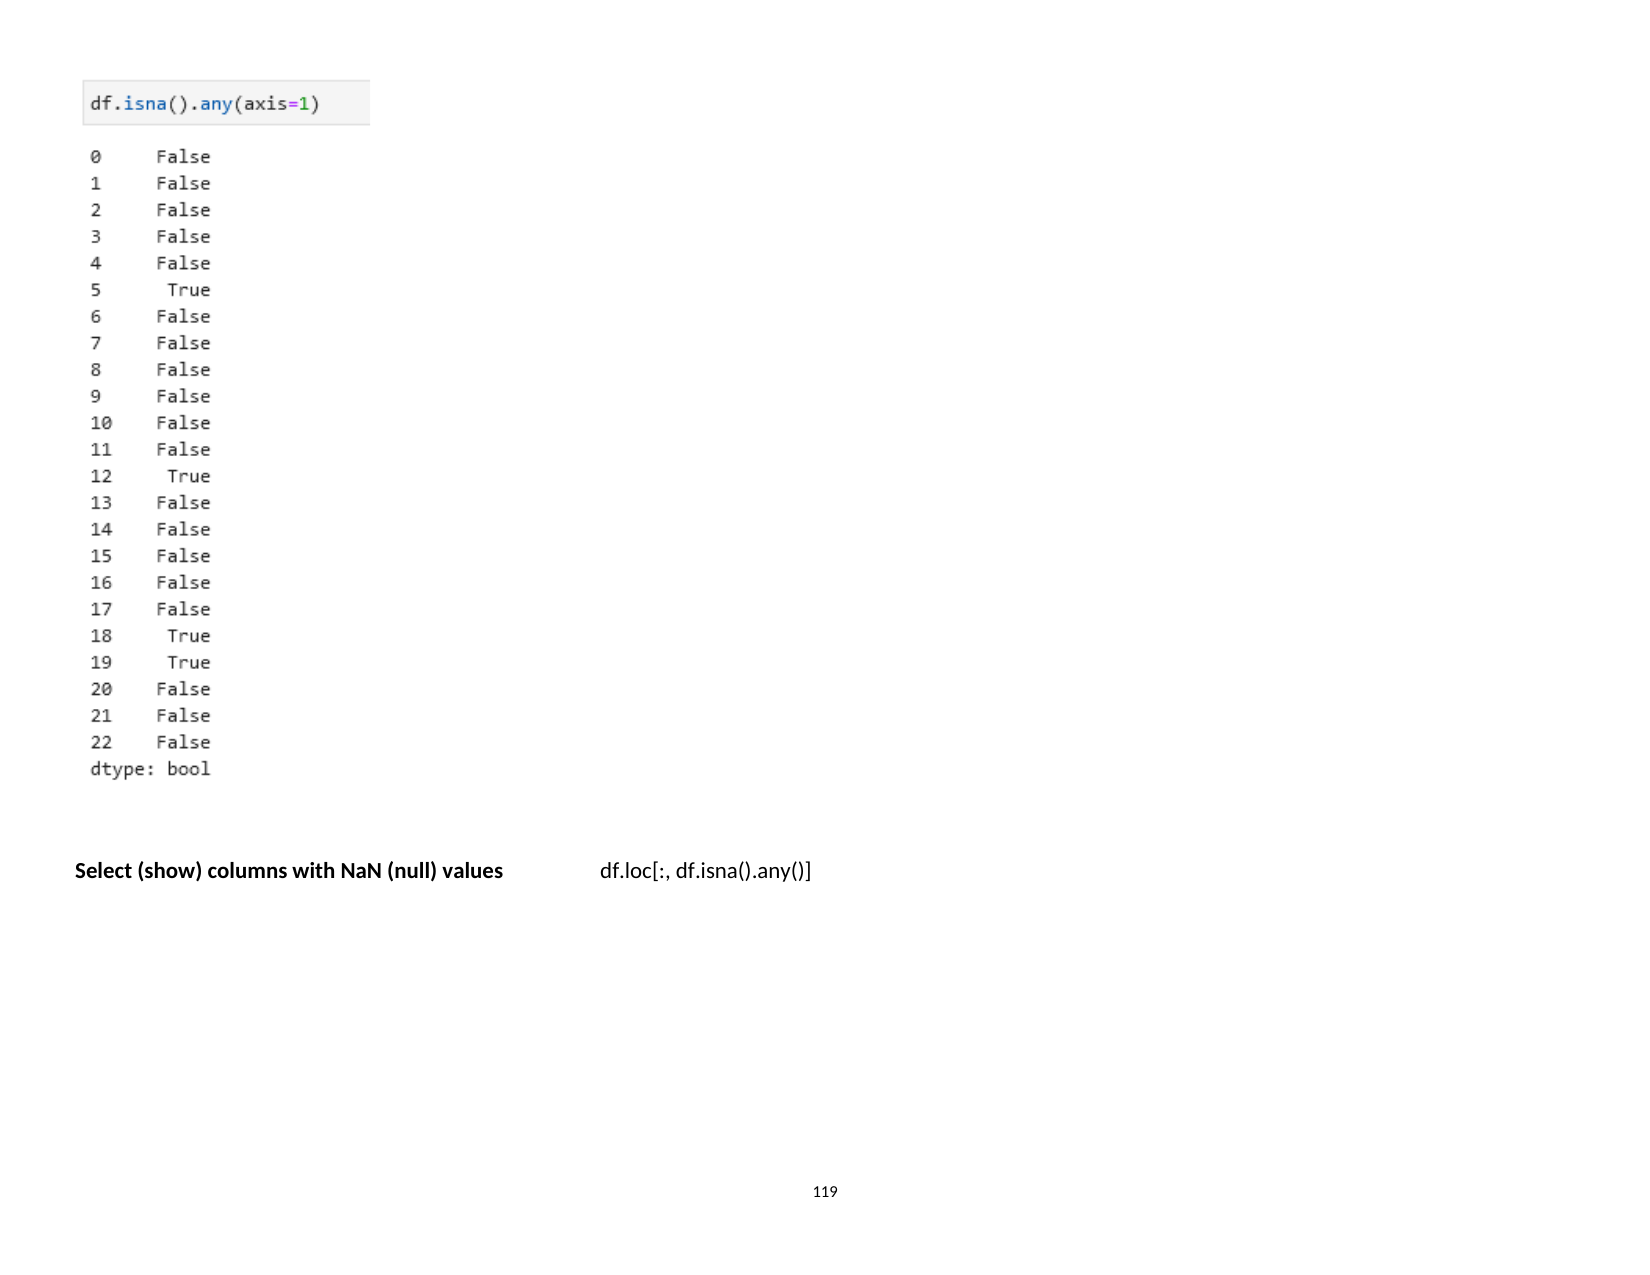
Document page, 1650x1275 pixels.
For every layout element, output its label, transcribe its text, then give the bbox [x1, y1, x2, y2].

text Select (show) columns with NaN (null) values df.loc[:, df.isna().any()] [75, 856, 1575, 884]
picture [75, 75, 371, 791]
